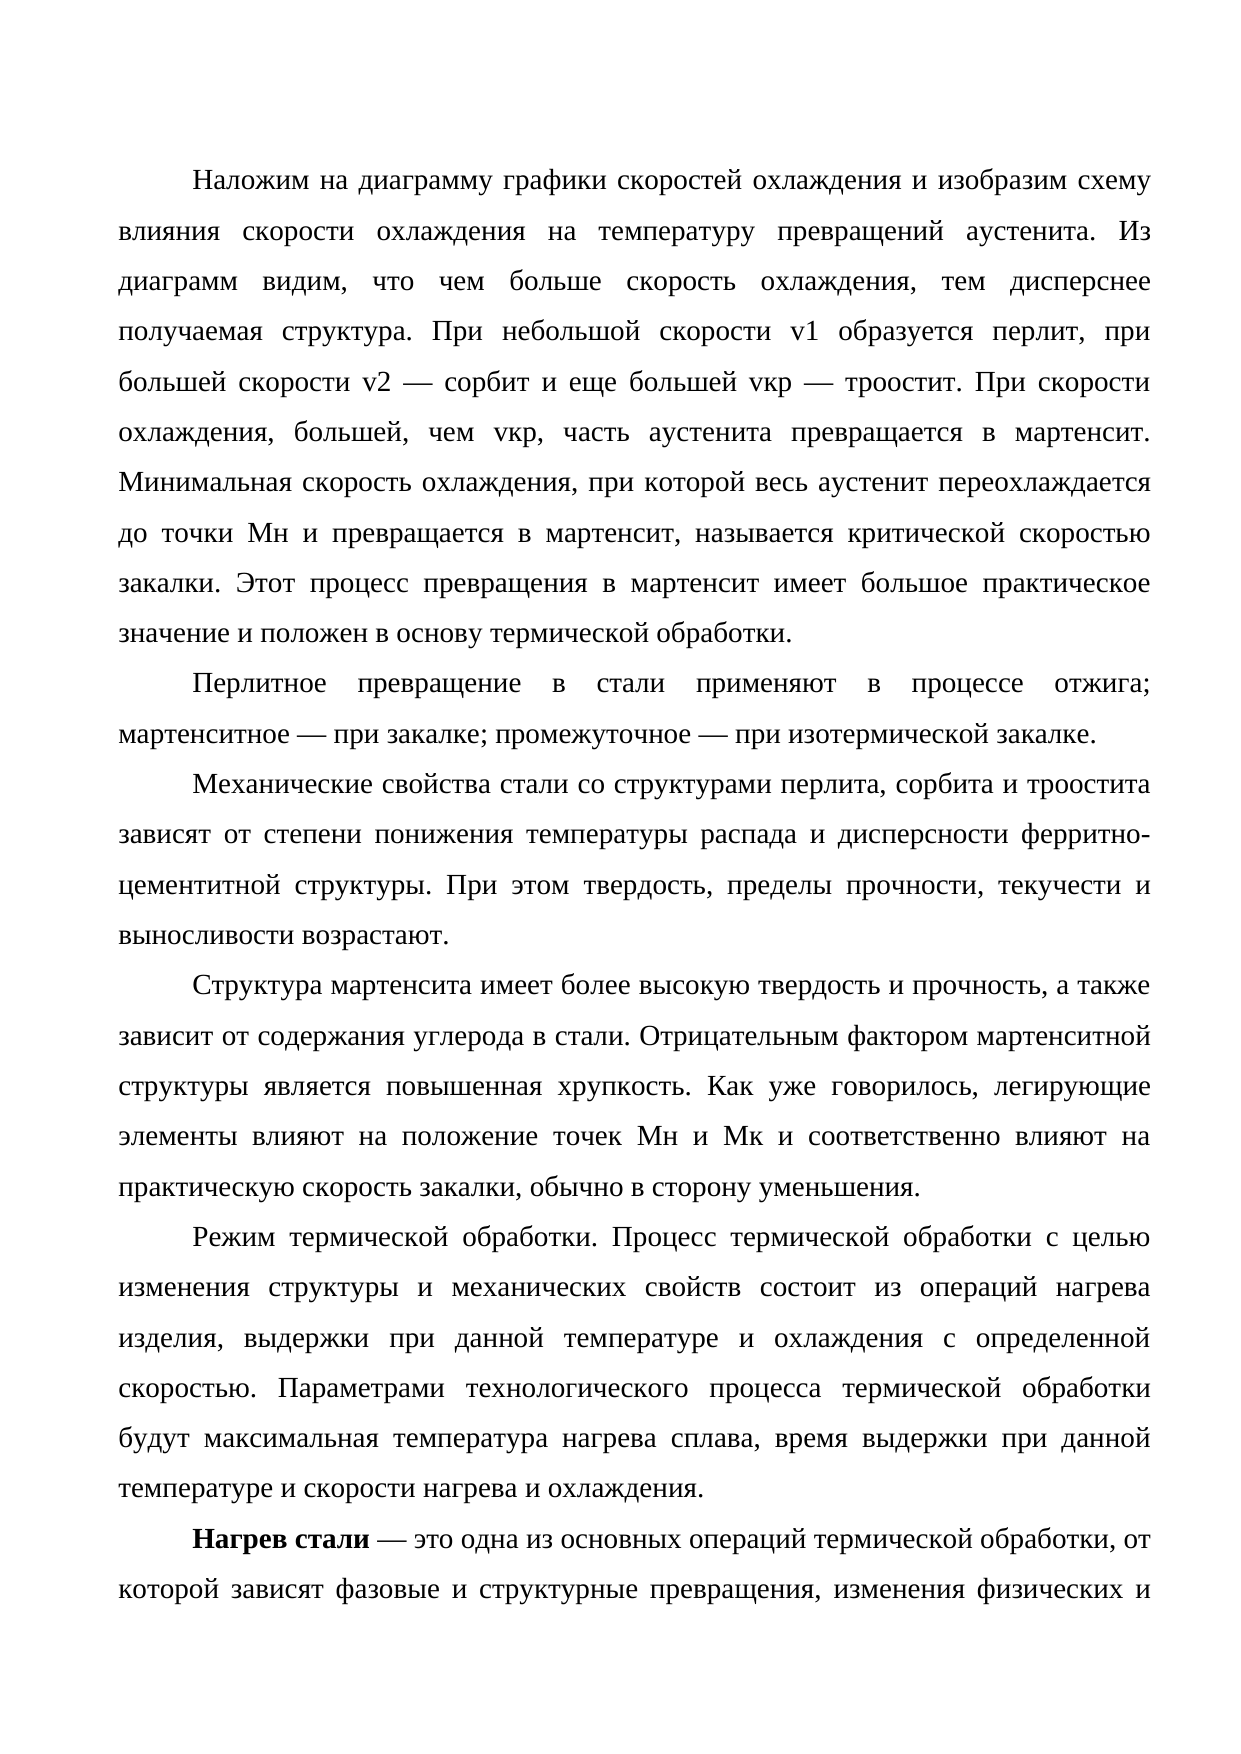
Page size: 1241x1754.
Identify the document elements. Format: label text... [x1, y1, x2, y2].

text Режим термической обработки. Процесс термической обработки с целью изменения структуры и механических свойств состоит из операций нагрева изделия, выдержки при данной температуре и охлаждения с определенной скоростью. Параметрами технологического процесса термической обработки будут максимальная температура нагрева сплава, время выдержки при данной температуре и скорости нагрева и охлаждения. [118, 1219, 1152, 1504]
text Наложим на диаграмму графики скоростей охлаждения и изобразим схему влияния скорости охлаждения на температуру превращений аустенита. Из диаграмм видим, что чем больше скорость охлаждения, тем дисперснее получаемая структура. При небольшой скорости v1 образуется перлит, при большей скорости v2 — сорбит и еще большей vкр — троостит. При скорости охлаждения, большей, чем vкр, часть аустенита превращается в мартенсит. Минимальная скорость охлаждения, при которой весь аустенит переохлаждается до точки Мн и превращается в мартенсит, называется критической скоростью закалки. Этот процесс превращения в мартенсит имеет большое практическое значение и положен в основу термической обработки. [118, 162, 1152, 649]
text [118, 1521, 1152, 1605]
text Механические свойства стали со структурами перлита, сорбита и троостита зависят от степени понижения температуры распада и дисперсности ферритно-цементитной структуры. При этом твердость, пределы прочности, текучести и выносливости возрастают. [118, 766, 1152, 951]
text Структура мартенсита имеет более высокую твердость и прочность, а также зависит от содержания углерода в стали. Отрицательным фактором мартенситной структуры является повышенная хрупкость. Как уже говорилось, легирующие элементы влияют на положение точек Мн и Мк и соответственно влияют на практическую скорость закалки, обычно в сторону уменьшения. [118, 967, 1152, 1202]
text Перлитное превращение в стали применяют в процессе отжига; мартенситное — при закалке; промежуточное — при изотермической закалке. [118, 666, 1152, 749]
